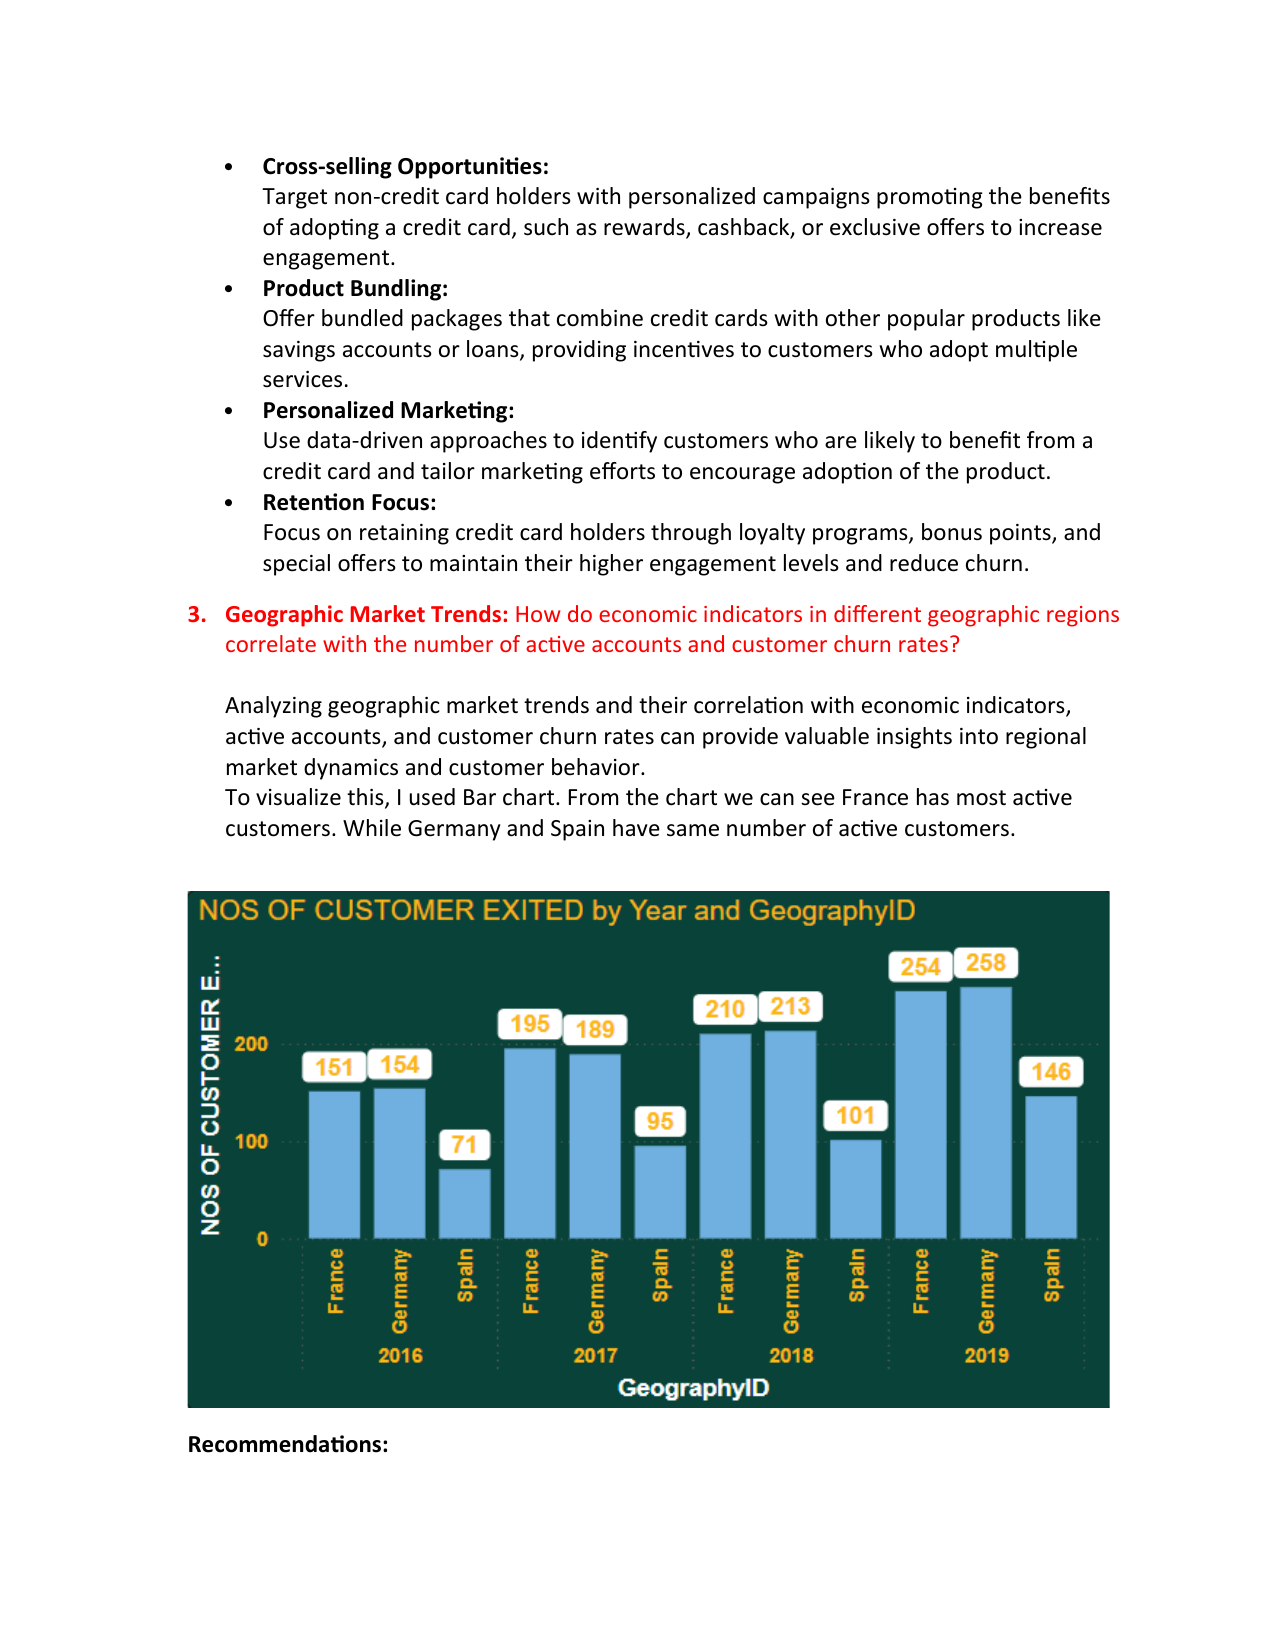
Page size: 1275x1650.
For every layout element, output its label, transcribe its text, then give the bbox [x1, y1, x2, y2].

list Product Bundling: Offer bundled packages that combine credit cards with other popular products like savings accounts or loans, providing incentives to customers who adopt multiple services. [225, 272, 1125, 394]
list Cross-selling Opportunities: Target non-credit card holders with personalized campaigns promoting the benefits of adopting a credit card, such as rewards, cashback, or exclusive offers to increase engagement. [225, 150, 1125, 272]
picture [187, 891, 1110, 1408]
list Retention Focus: Focus on retaining credit card holders through loyalty programs, bonus points, and special offers to maintain their higher engagement levels and reduce churn. [225, 486, 1125, 577]
text To visualize this, I used Bar chart. From the chart we can see France has most active customers. While Germany and Spain have same number of active customers. [225, 781, 1125, 842]
text Analyzing geographic market trends and their correlation with economic indicators, active accounts, and customer churn rates can provide valuable insights into regional market dynamics and customer behavior. [225, 690, 1125, 781]
text Recommendations: [187, 1428, 1125, 1459]
list Geographic Market Trends: How do economic indicators in different geographic regions correlate with the number of active accounts and customer churn rates? [187, 598, 1125, 659]
list Personalized Marketing: Use data-driven approaches to identify customers who are likely to benefit from a credit card and tailor marketing efforts to encourage adoption of the product. [225, 394, 1125, 486]
